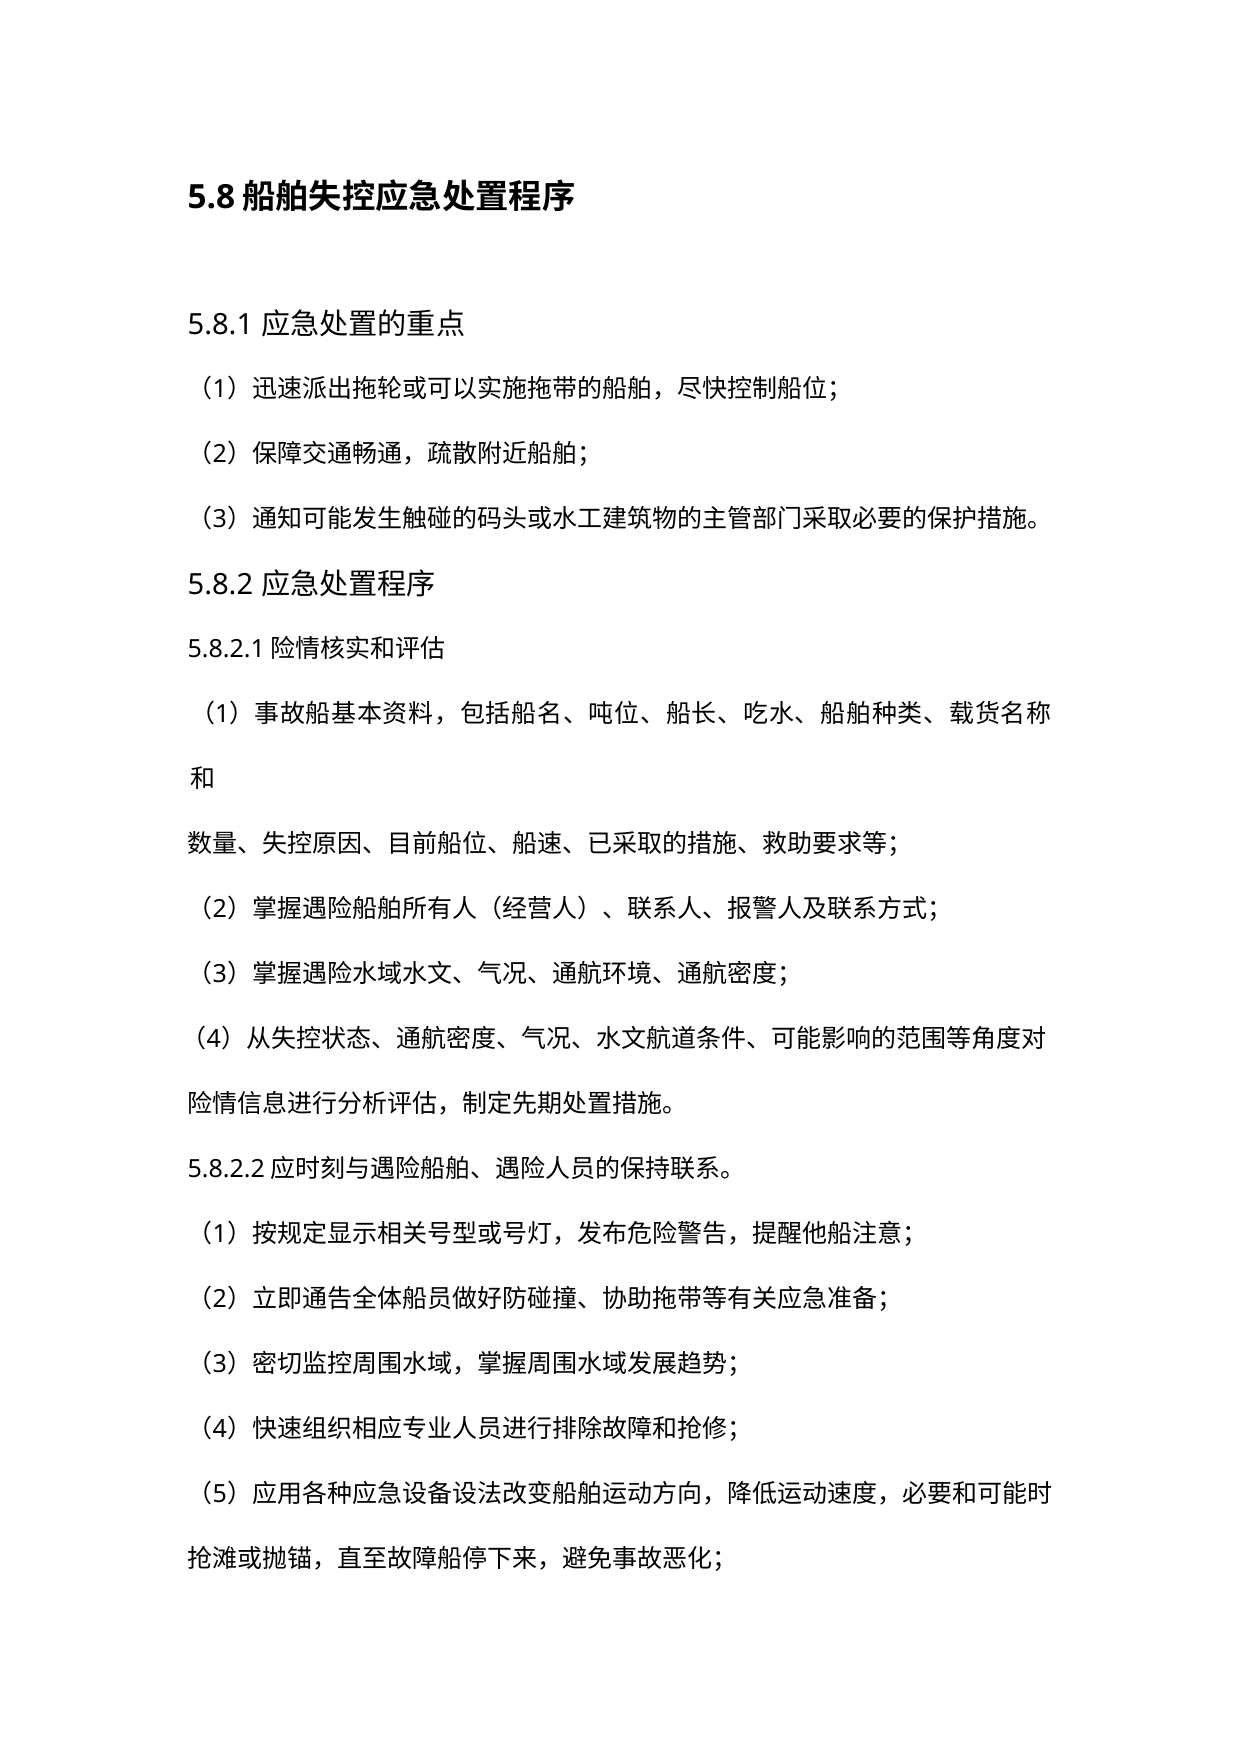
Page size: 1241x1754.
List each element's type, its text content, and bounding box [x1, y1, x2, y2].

text （3）掌握遇险水域水文、气况、通航环境、通航密度； [187, 939, 1053, 1004]
text 5.8.2.2应时刻与遇险船舶、遇险人员的保持联系。 [187, 1134, 1053, 1199]
text 5.8.1 应急处置的重点 [187, 289, 1053, 354]
text 数量、失控原因、目前船位、船速、已采取的措施、救助要求等； [187, 809, 1053, 874]
text （4）快速组织相应专业人员进行排除故障和抢修； [187, 1394, 1053, 1459]
list 事故船基本资料，包括船名、吨位、船长、吃水、船舶种类、载货名称和 [190, 679, 1053, 809]
text 5.8.2 应急处置程序 [187, 549, 1053, 614]
text （3）通知可能发生触碰的码头或水工建筑物的主管部门采取必要的保护措施。 [187, 484, 1053, 549]
text 险情信息进行分析评估，制定先期处置措施。 [187, 1069, 1053, 1134]
text （2）立即通告全体船员做好防碰撞、协助拖带等有关应急准备； [187, 1264, 1053, 1329]
text （3）密切监控周围水域，掌握周围水域发展趋势； [187, 1329, 1053, 1394]
text （2）保障交通畅通，疏散附近船舶； [187, 419, 1053, 484]
text （1）按规定显示相关号型或号灯，发布危险警告，提醒他船注意； [187, 1199, 1053, 1264]
text （1）迅速派出拖轮或可以实施拖带的船舶，尽快控制船位； [187, 354, 1053, 419]
text （5）应用各种应急设备设法改变船舶运动方向，降低运动速度，必要和可能时抢滩或抛锚，直至故障船停下来，避免事故恶化； [187, 1459, 1053, 1589]
subtitle 5.8船舶失控应急处置程序 [187, 162, 1053, 227]
text （2）掌握遇险船舶所有人（经营人）、联系人、报警人及联系方式； [187, 874, 1053, 939]
text 5.8.2.1险情核实和评估 [187, 614, 1053, 679]
text （4）从失控状态、通航密度、气况、水文航道条件、可能影响的范围等角度对 [175, 1004, 1053, 1069]
